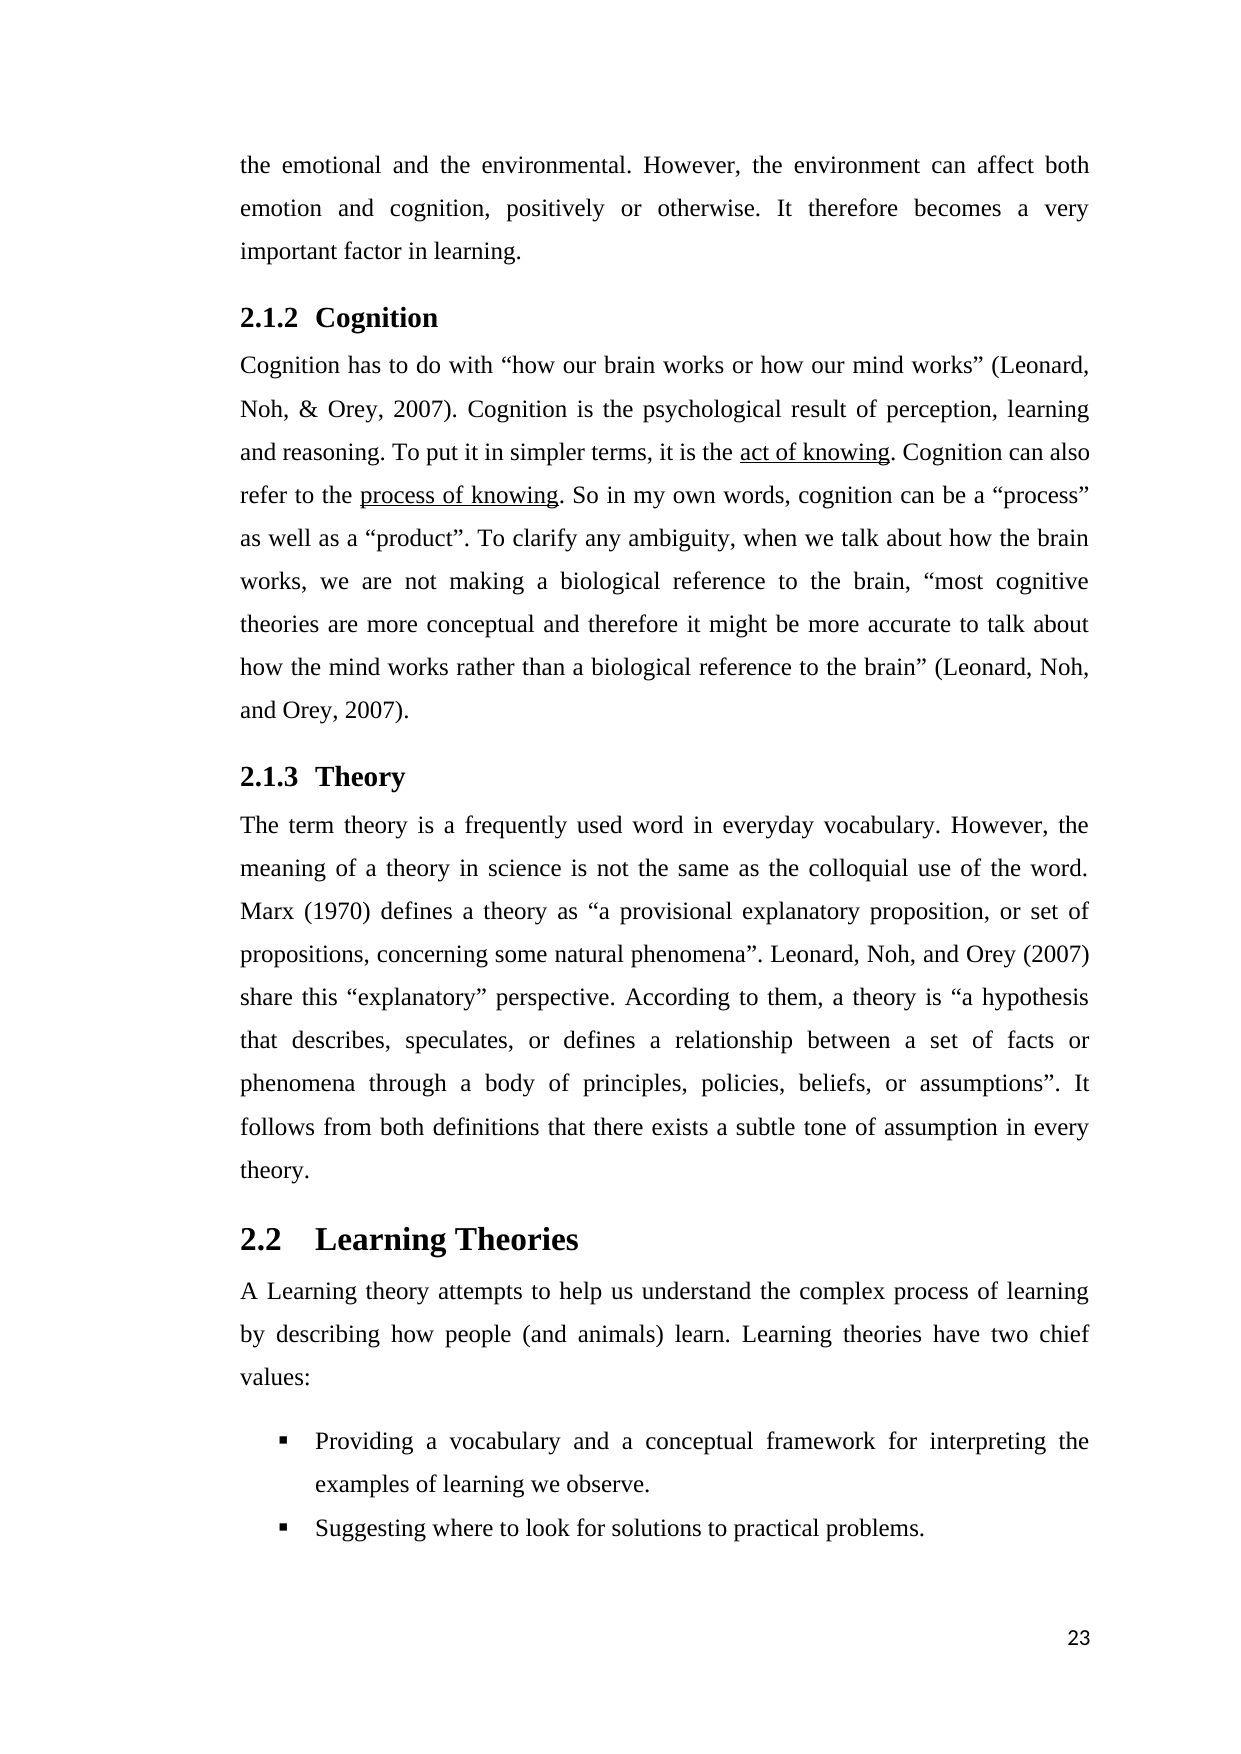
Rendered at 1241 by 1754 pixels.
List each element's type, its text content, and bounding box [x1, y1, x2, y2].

text The term theory is a frequently used word in everyday vocabulary. However, the meaning of a theory in science is not the same as the colloquial use of the word. Marx (1970) defines a theory as “a provisional explanatory proposition, or set of propositions, concerning some natural phenomena”. Leonard, Noh, and Orey (2007) share this “explanatory” perspective. According to them, a theory is “a hypothesis that describes, speculates, or defines a relationship between a set of facts or phenomena through a body of principles, policies, beliefs, or assumptions”. It follows from both definitions that there exists a subtle tone of assumption in every theory. [240, 810, 1090, 1183]
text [240, 150, 1090, 265]
subtitle 2.1.3 Theory [240, 759, 1090, 793]
list Providing a vocabulary and a conceptual framework for interpreting the examples of learning we observe. [277, 1426, 1090, 1498]
text A Learning theory attempts to help us understand the complex process of learning by describing how people (and animals) learn. Learning theories have two chief values: [240, 1276, 1090, 1391]
list Suggesting where to look for solutions to practical problems. [277, 1513, 1090, 1541]
subtitle 2.1.2 Cognition [240, 300, 1090, 334]
subtitle 2.2 Learning Theories [240, 1219, 1090, 1257]
text Cognition has to do with “how our brain works or how our mind works” (Leonard, Noh, & Orey, 2007). Cognition is the psychological result of perception, learning and reasoning. To put it in simpler terms, it is the act of knowing. Cognition can also refer to the process of knowing. So in my own words, cognition can be a “process” as well as a “product”. To clarify any ambiguity, when we talk about how the brain works, we are not making a biological reference to the brain, “most cognitive theories are more conceptual and therefore it might be more accurate to talk about how the mind works rather than a biological reference to the brain” (Leonard, Noh, and Orey, 2007). [240, 351, 1090, 724]
